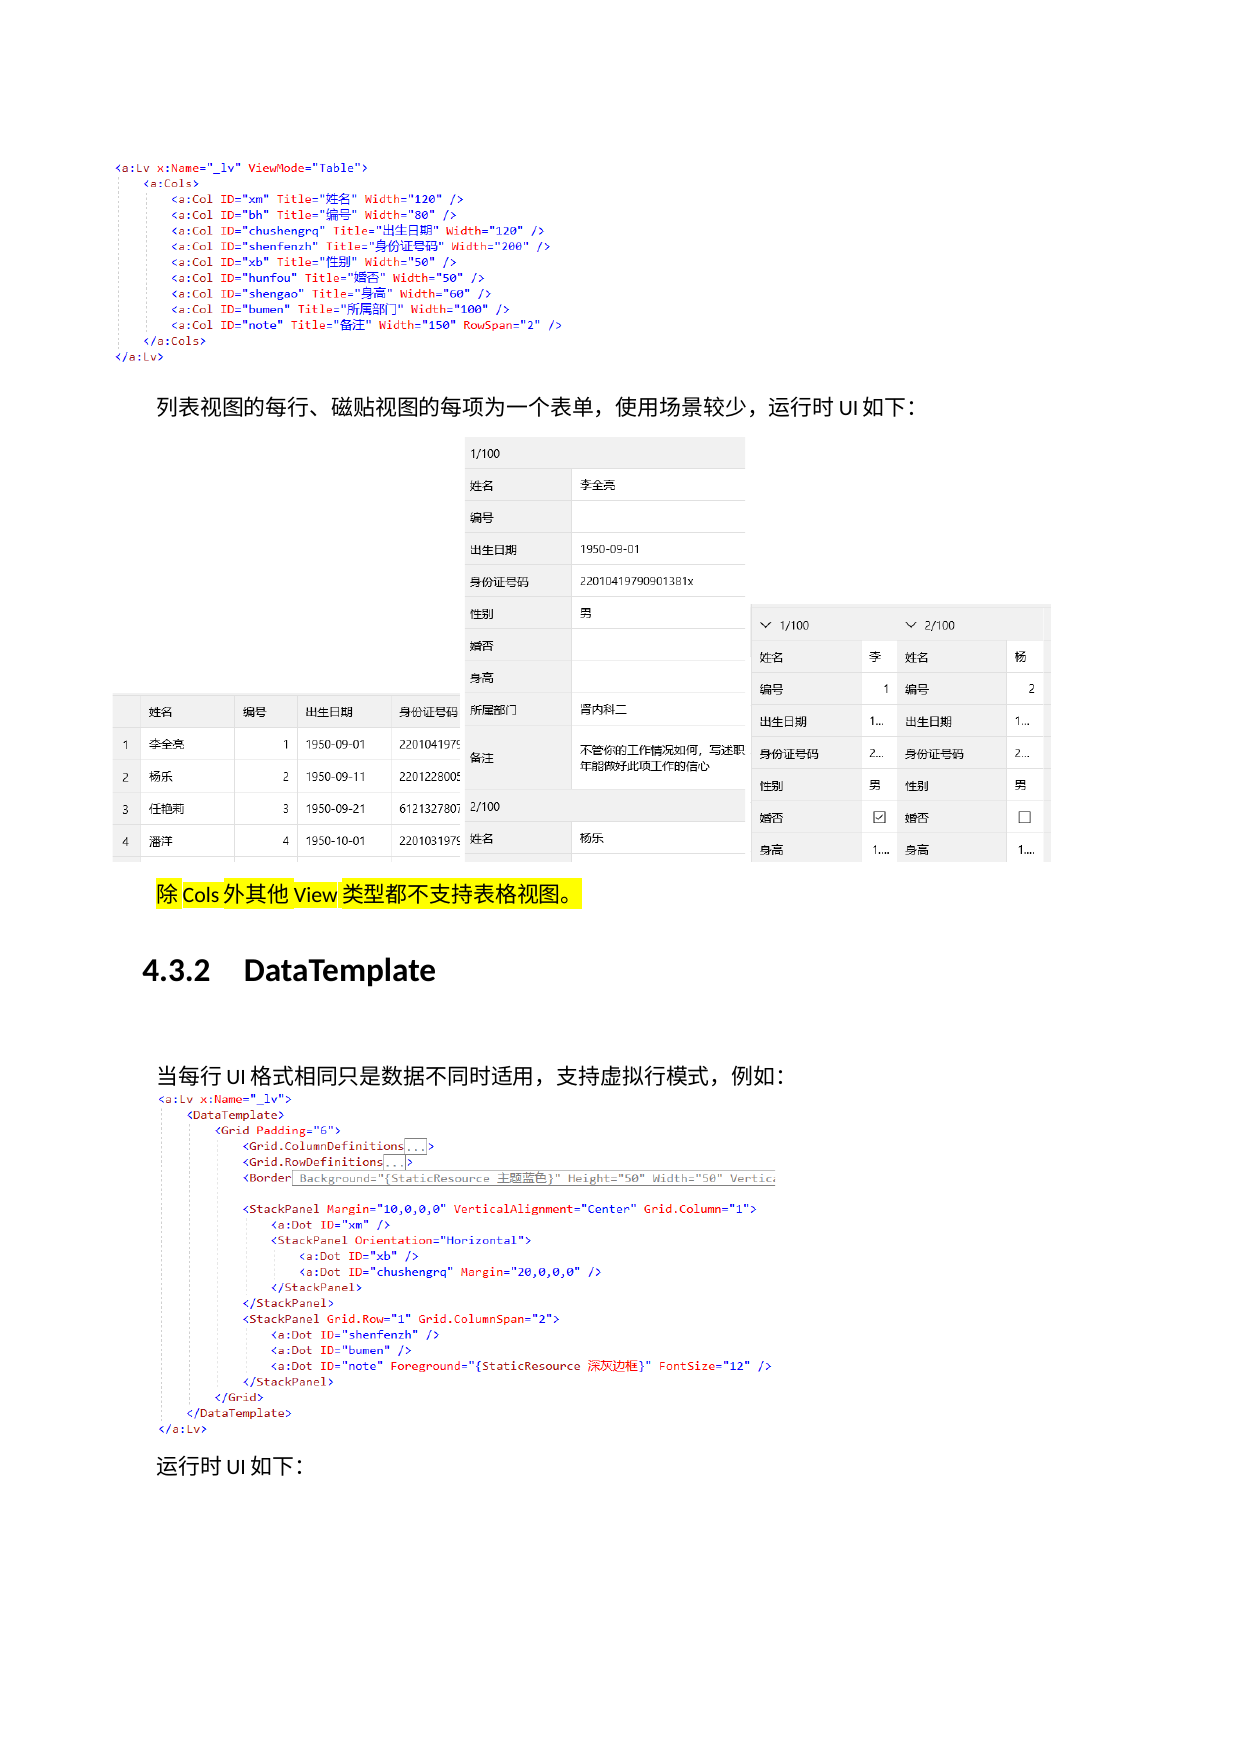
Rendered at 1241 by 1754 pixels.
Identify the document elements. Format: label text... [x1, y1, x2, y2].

picture [156, 1090, 775, 1437]
text 当每行UI格式相同只是数据不同时适用，支持虚拟行模式，例如： [112, 1058, 1128, 1091]
picture [464, 437, 746, 862]
picture [750, 604, 1051, 862]
text 除Cols外其他View类型都不支持表格视图。 [112, 877, 1128, 909]
subtitle DataTemplate [142, 937, 1128, 1002]
text 列表视图的每行、磁贴视图的每项为一个表单，使用场景较少，运行时UI如下： [112, 389, 1128, 422]
picture [112, 693, 460, 862]
text 运行时UI如下： [112, 1448, 1128, 1481]
picture [112, 162, 564, 364]
